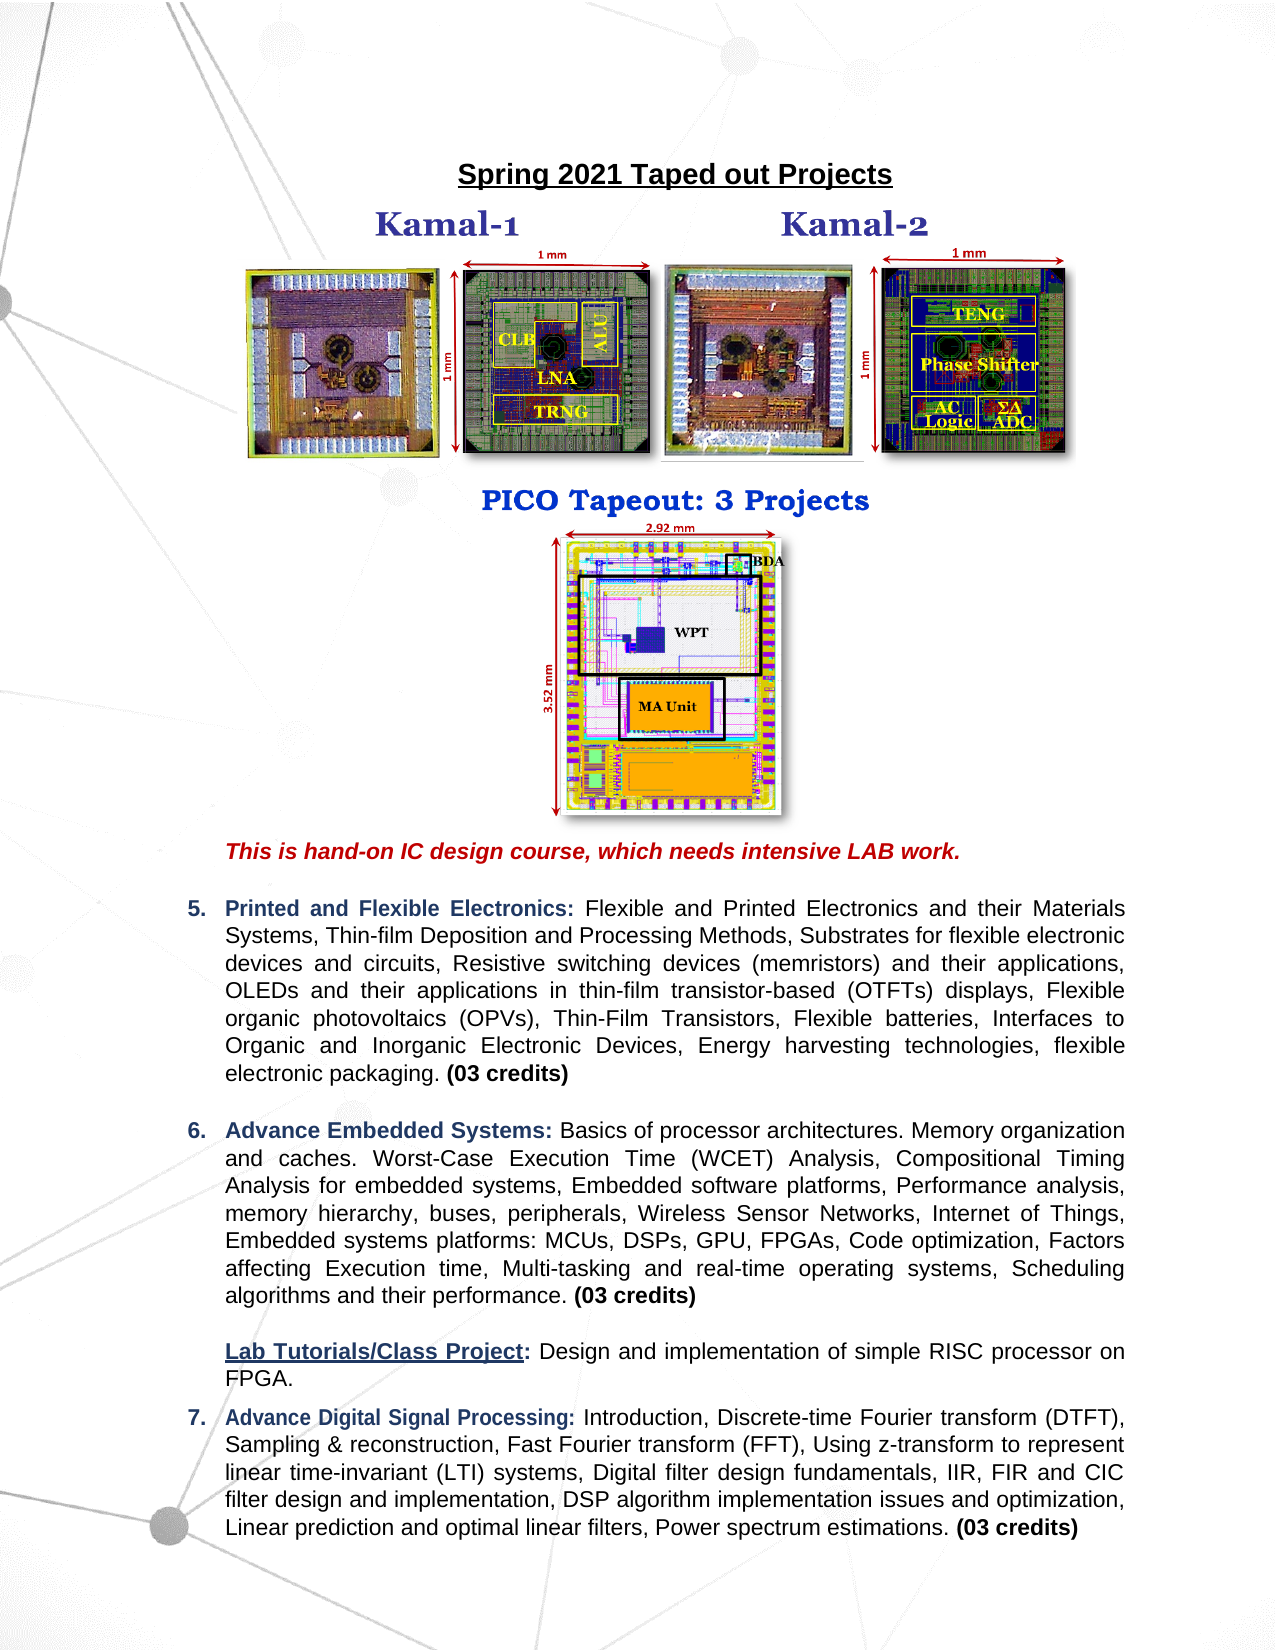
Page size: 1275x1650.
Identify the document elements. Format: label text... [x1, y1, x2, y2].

list This is hand-on IC design course, which needs intensive LAB work. [225, 838, 1126, 864]
list Spring 2021 Taped out Projects [225, 157, 1126, 191]
list Printed and Flexible Electronics: Flexible and Printed Electronics and their Materials Systems, Thin‐film Deposition and Processing Methods, Substrates for flexible electronic devices and circuits, Resistive switching devices (memristors) and their applications, OLEDs and their applications in thin‐film transistor‐based (OTFTs) displays, Flexible organic photovoltaics (OPVs), Thin‐Film Transistors, Flexible batteries, Interfaces to Organic and Inorganic Electronic Devices, Energy harvesting technologies, flexible electronic packaging. (03 credits) [187, 894, 1126, 1086]
text Lab Tutorials/Class Project: Design and implementation of simple RISC processor on FPGA. [225, 1338, 1126, 1392]
list Advance Digital Signal Processing: Introduction, Discrete‐time Fourier transform (DTFT), Sampling & reconstruction, Fast Fourier transform (FFT), Using z‐transform to represent linear time‐invariant (LTI) systems, Digital filter design fundamentals, IIR, FIR and CIC filter design and implementation, DSP algorithm implementation issues and optimization, Linear prediction and optimal linear filters, Power spectrum estimations. (03 credits) [187, 1403, 1126, 1540]
list Advance Embedded Systems: Basics of processor architectures. Memory organization and caches. Worst‐Case Execution Time (WCET) Analysis, Compositional Timing Analysis for embedded systems, Embedded software platforms, Performance analysis, memory hierarchy, buses, peripherals, Wireless Sensor Networks, Internet of Things, Embedded systems platforms: MCUs, DSPs, GPU, FPGAs, Code optimization, Factors affecting Execution time, Multi‐tasking and real‐time operating systems, Scheduling algorithms and their performance. (03 credits) [187, 1117, 1126, 1309]
picture [0, 2, 1275, 1650]
